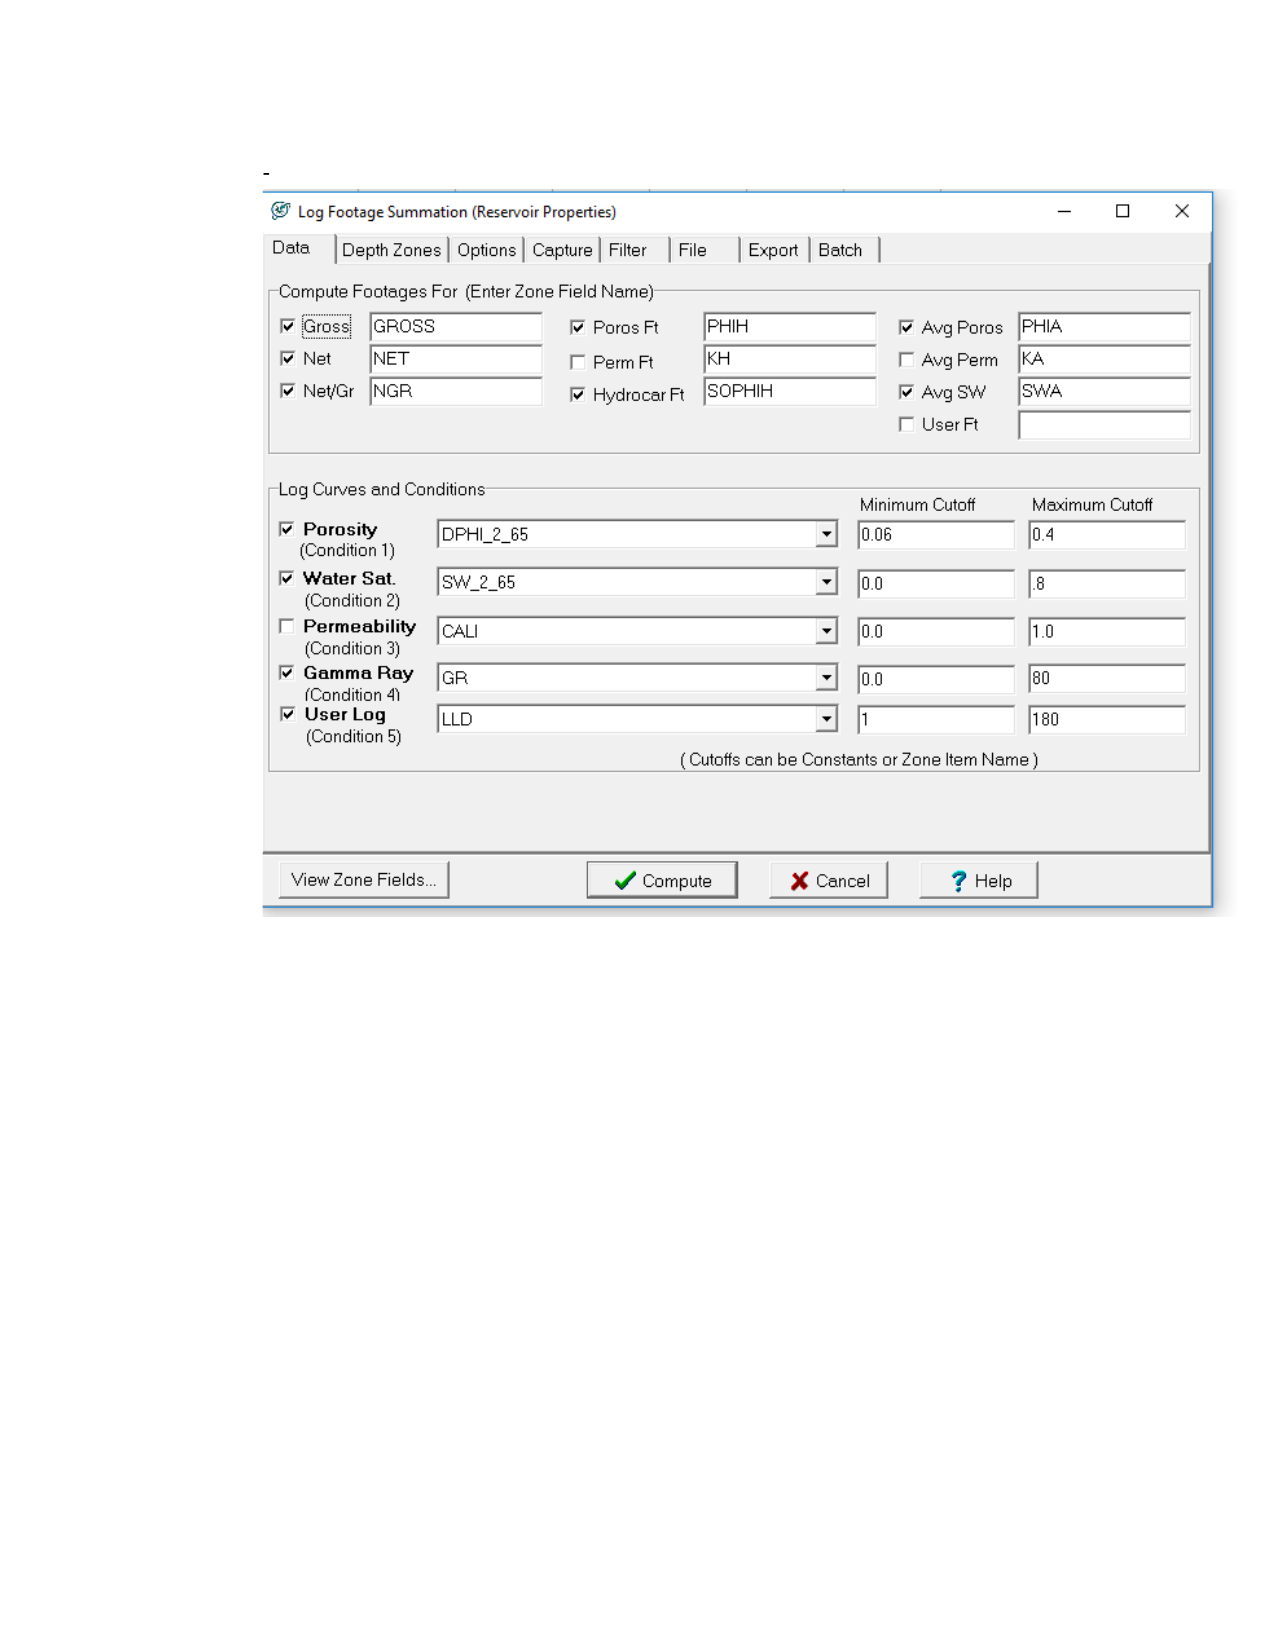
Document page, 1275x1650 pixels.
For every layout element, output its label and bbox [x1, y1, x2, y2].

picture [262, 189, 1238, 917]
